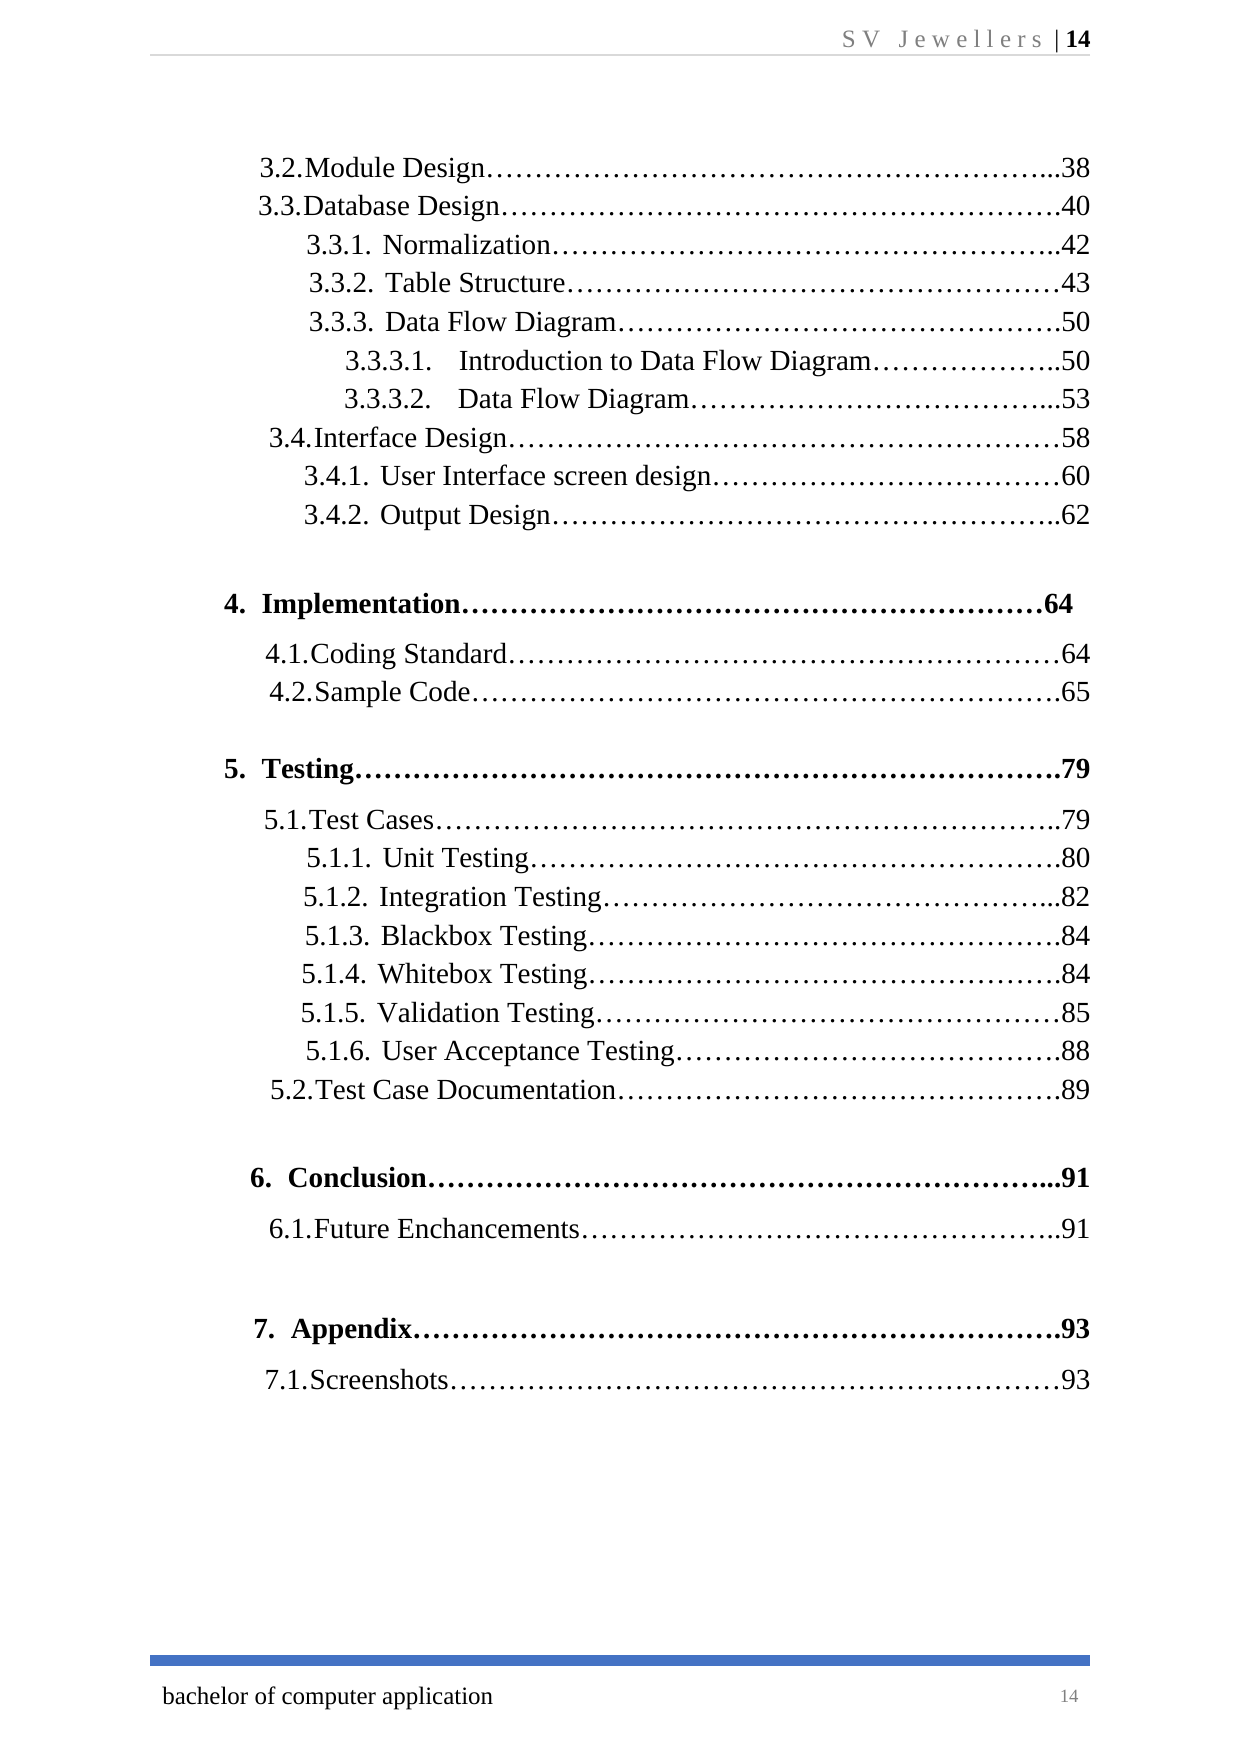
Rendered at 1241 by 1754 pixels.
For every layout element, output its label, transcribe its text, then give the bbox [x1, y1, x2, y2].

list Integration Testing………………………………………...82 [299, 879, 1090, 913]
list User Interface screen design………………………………60 [299, 458, 1090, 492]
list Test Case Documentation……………………………………….89 [253, 1072, 1090, 1105]
list Conclusion………………………………………………………...91 [224, 1161, 1090, 1194]
list Normalization……………………………………………..42 [299, 227, 1090, 261]
list Data Flow Diagram……………………………………….50 [299, 304, 1090, 338]
list Introduction to Data Flow Diagram………………..50 [336, 343, 1090, 376]
list Output Design……………………………………………..62 [299, 497, 1090, 530]
list Testing……………………………………………………………….79 [224, 752, 1090, 785]
list User Acceptance Testing………………………………….88 [299, 1033, 1090, 1067]
list Appendix………………………………………………………….93 [224, 1312, 1090, 1345]
list Whitebox Testing………………………………………….84 [299, 956, 1090, 990]
list Test Cases………………………………………………………..79 [253, 802, 1090, 836]
list Table Structure……………………………………………43 [299, 266, 1090, 299]
list Screenshots………………………………………………………93 [253, 1362, 1090, 1395]
list Sample Code…………………………………………………….65 [253, 674, 1090, 708]
list Future Enchancements…………………………………………..91 [253, 1211, 1090, 1244]
list Interface Design…………………………………………………58 [253, 420, 1090, 453]
list Coding Standard…………………………………………………64 [253, 636, 1090, 669]
list Validation Testing…………………………………………85 [299, 995, 1090, 1028]
list Module Design…………………………………………………...38 [253, 150, 1090, 183]
list Unit Testing……………………………………………….80 [299, 841, 1090, 874]
list Data Flow Diagram………………………………...53 [336, 381, 1090, 415]
list Blackbox Testing………………………………………….84 [299, 918, 1090, 951]
list Database Design………………………………………………….40 [253, 188, 1090, 222]
list Implementation……………………………………………………64 [224, 586, 1090, 619]
